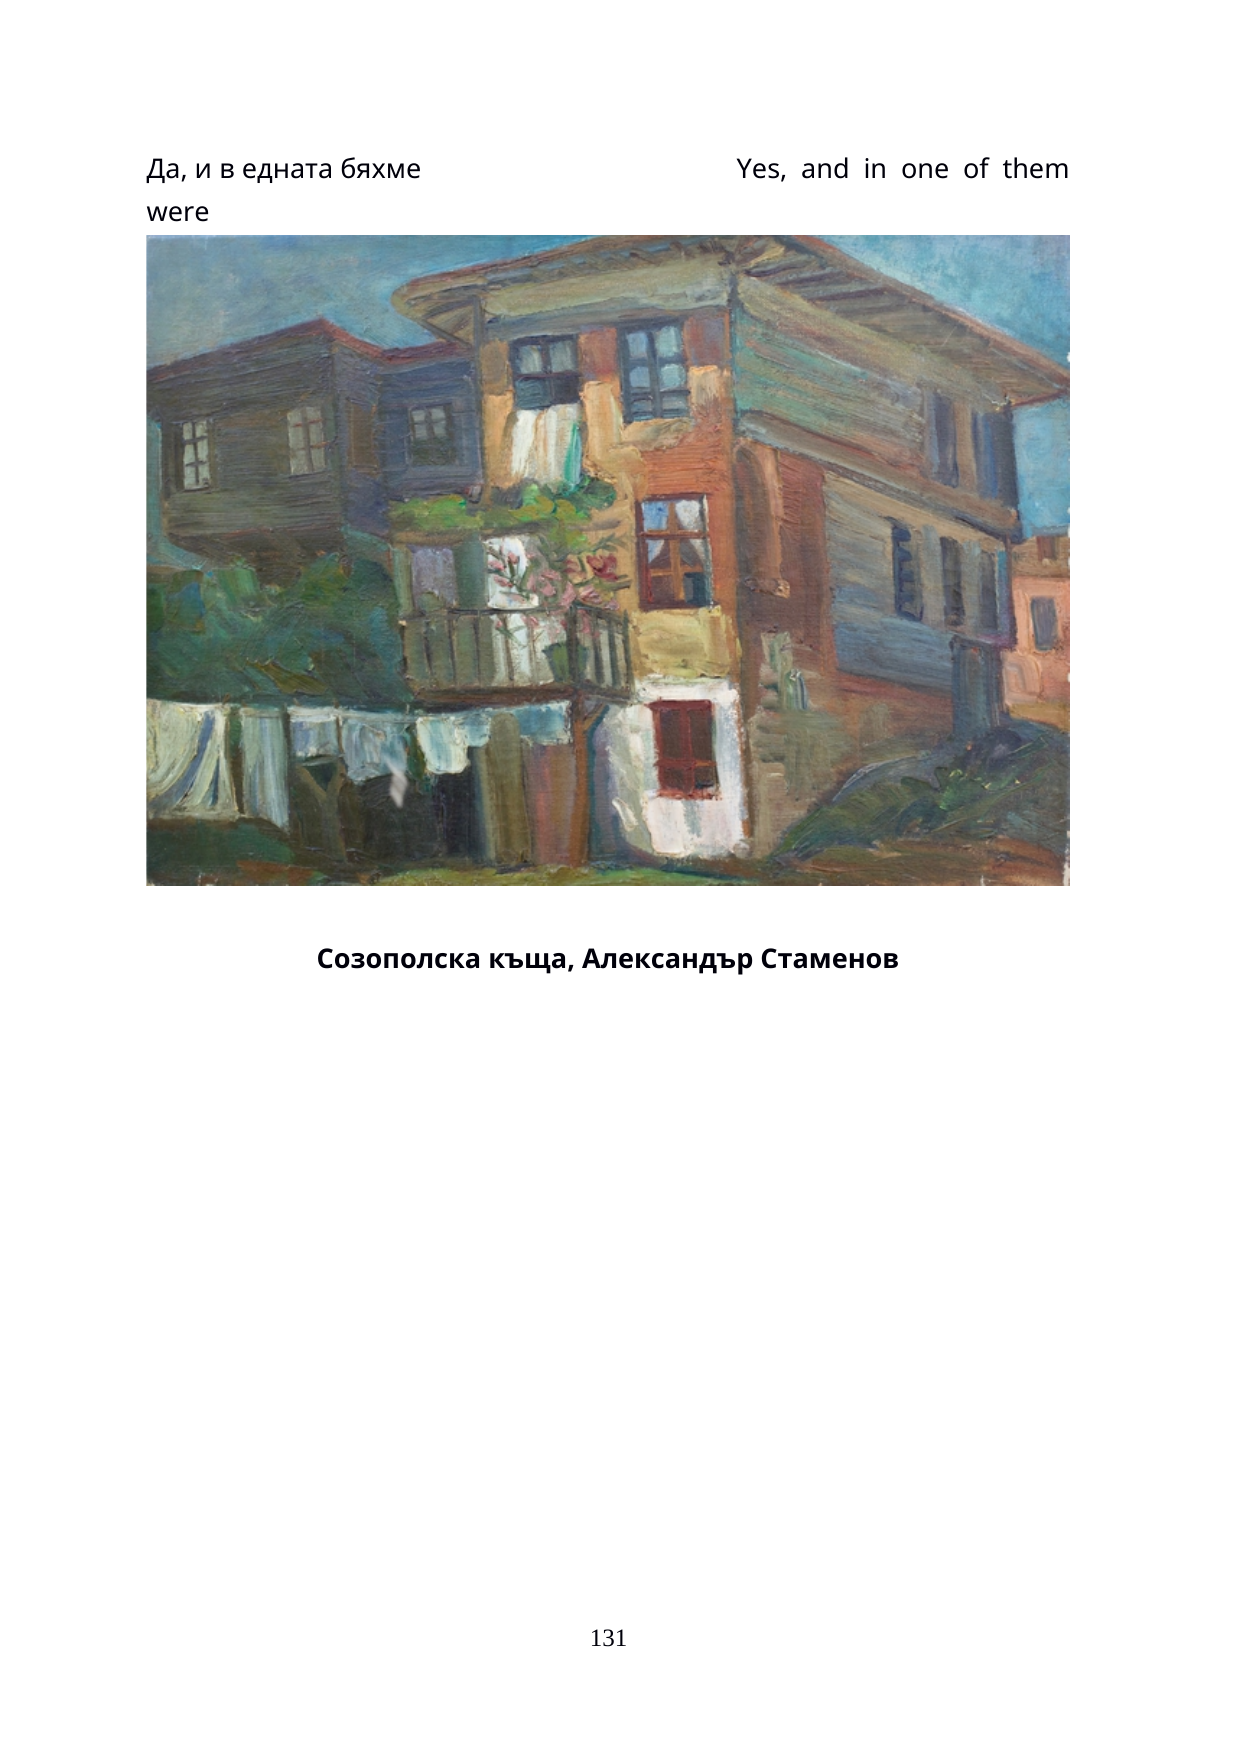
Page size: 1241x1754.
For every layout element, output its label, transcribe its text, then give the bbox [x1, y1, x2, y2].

text Да, и в едната бяхме Yes, and in one of them were [146, 150, 1070, 229]
text Созополска къща, Александър Стаменов [146, 939, 1070, 976]
picture [146, 235, 1070, 886]
